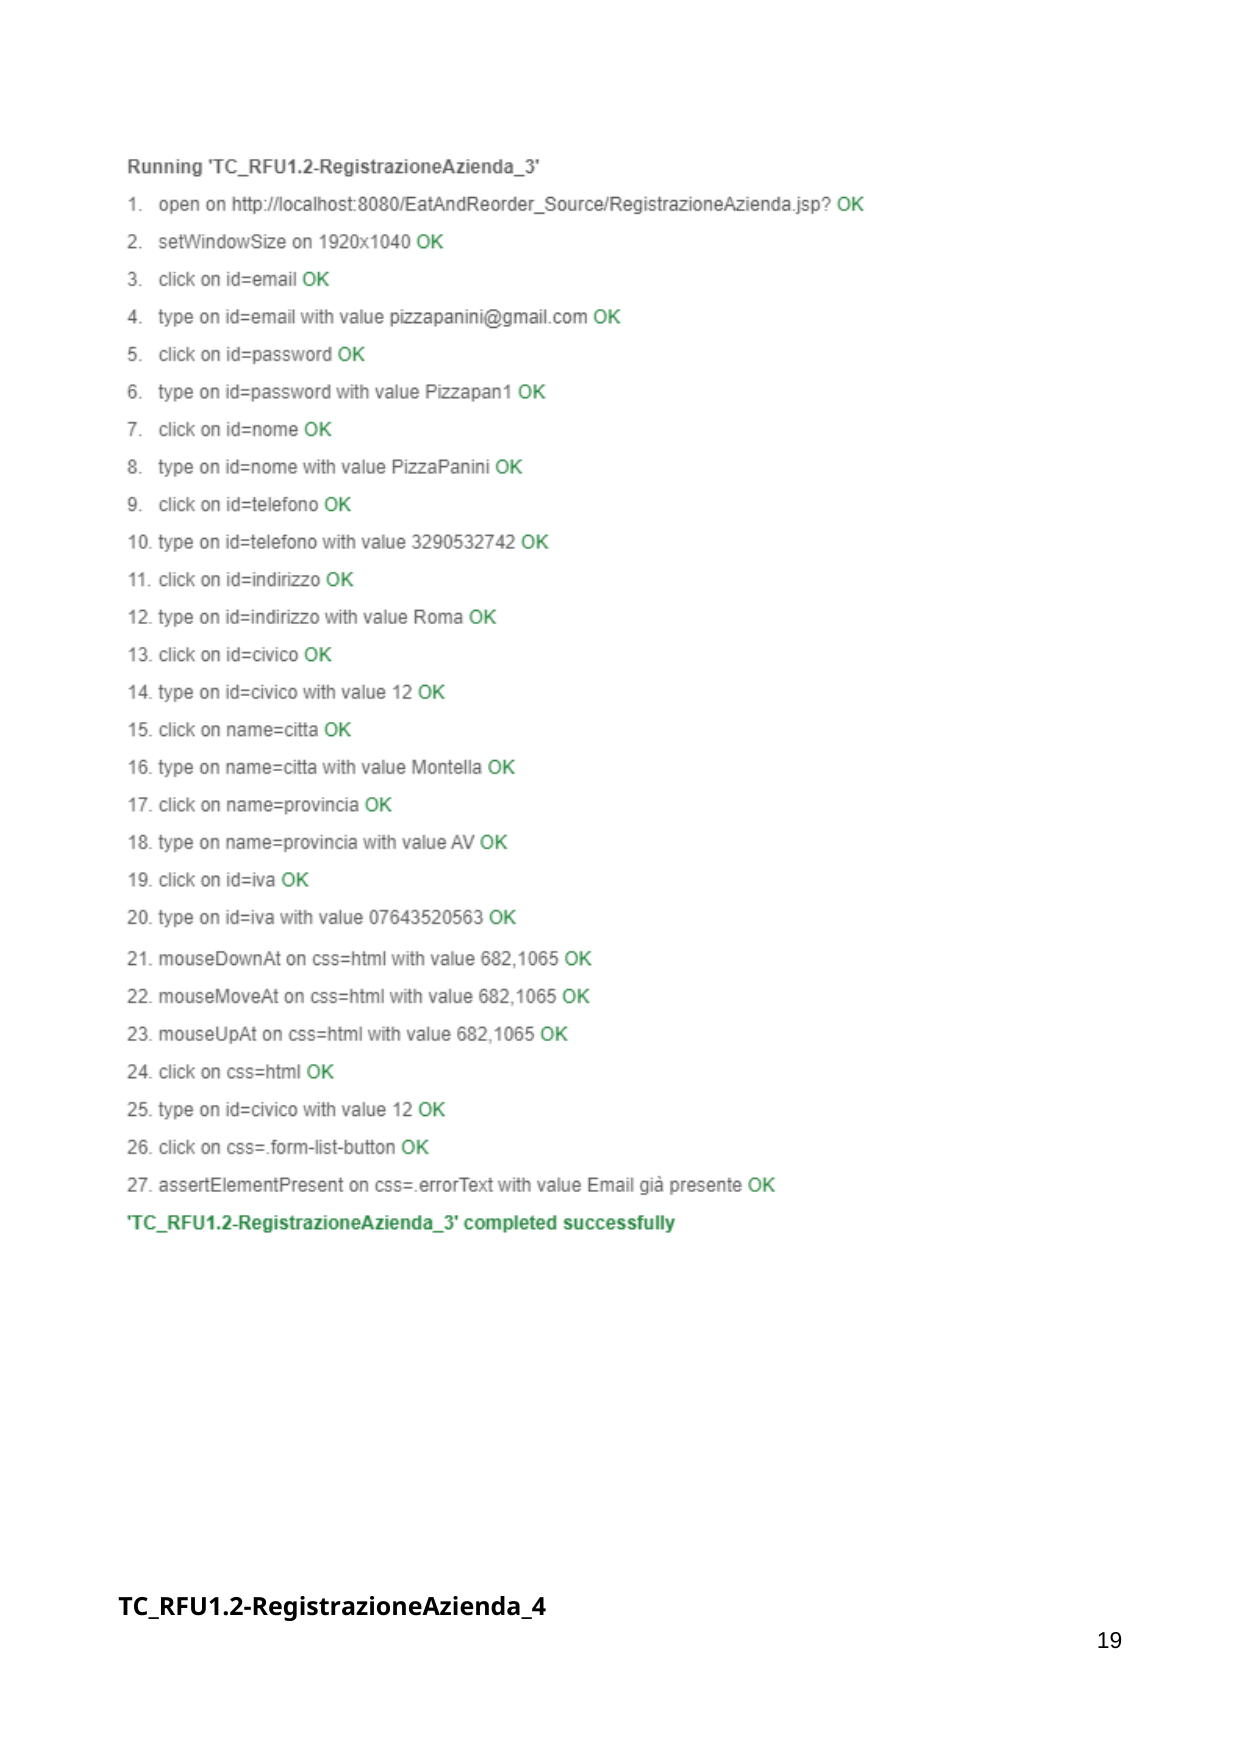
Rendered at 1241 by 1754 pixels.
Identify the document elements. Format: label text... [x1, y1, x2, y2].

picture [118, 147, 884, 929]
picture [118, 943, 783, 1236]
text TC_RFU1.2-RegistrazioneAzienda_4 [118, 1589, 1122, 1623]
